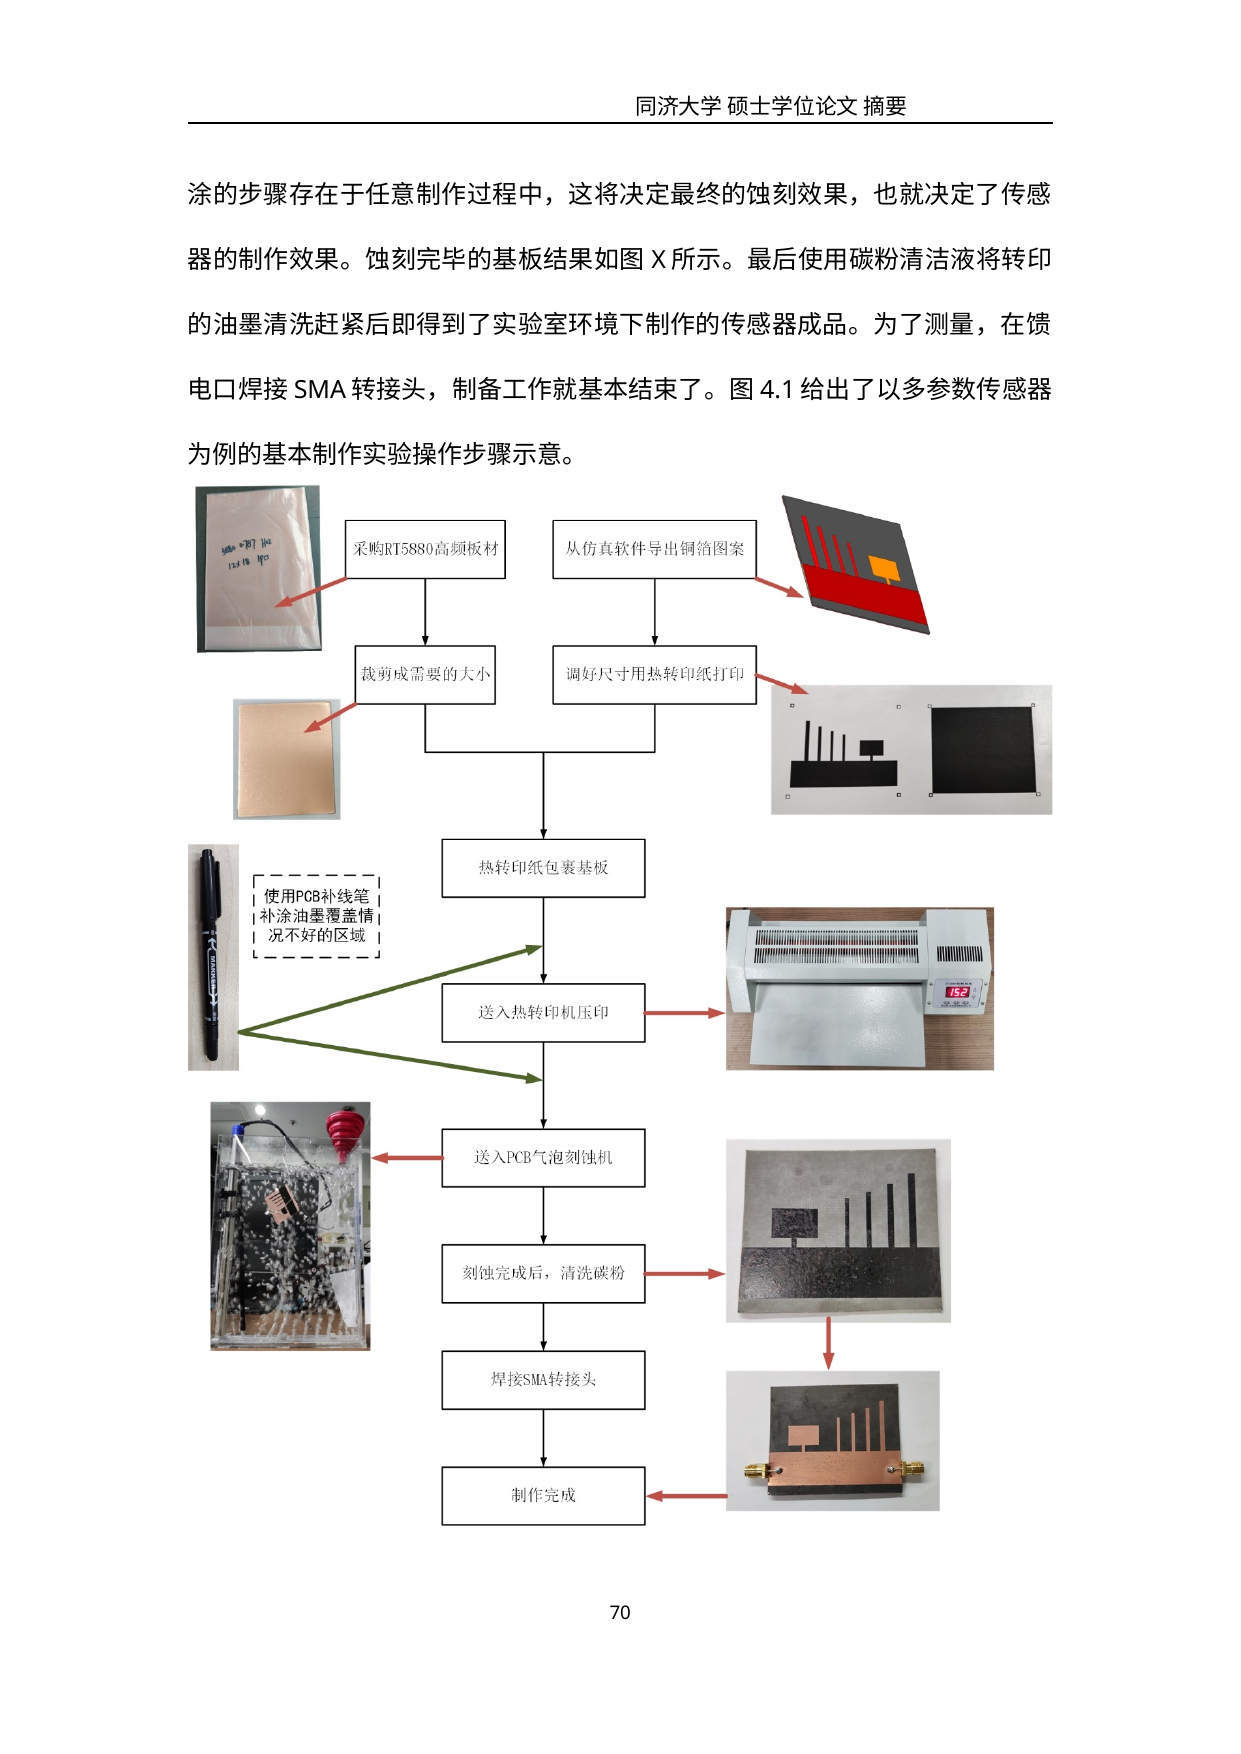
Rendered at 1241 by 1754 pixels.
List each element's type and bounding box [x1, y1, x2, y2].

picture [187, 484, 1053, 1526]
text [187, 160, 1053, 484]
